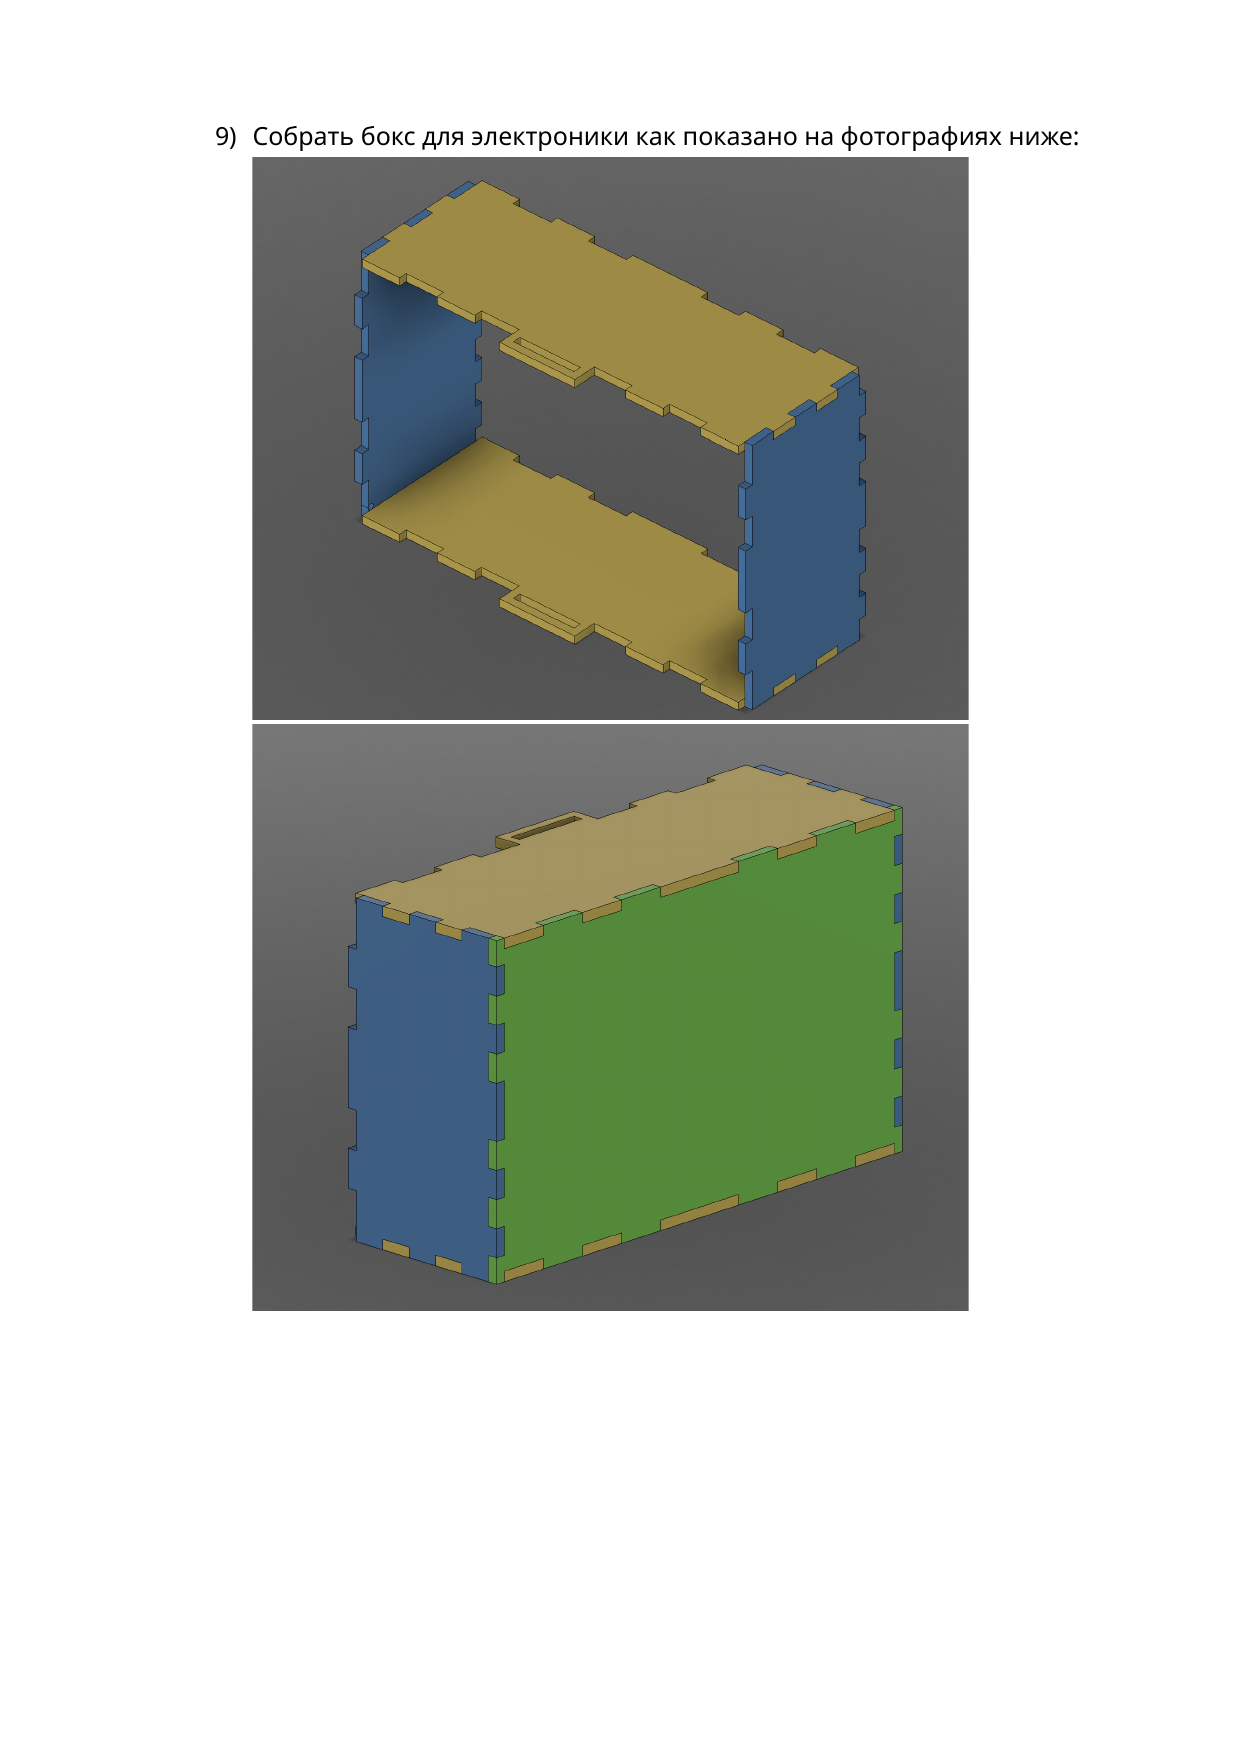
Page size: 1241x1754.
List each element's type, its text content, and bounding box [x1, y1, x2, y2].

picture [252, 157, 969, 720]
picture [252, 724, 969, 1311]
